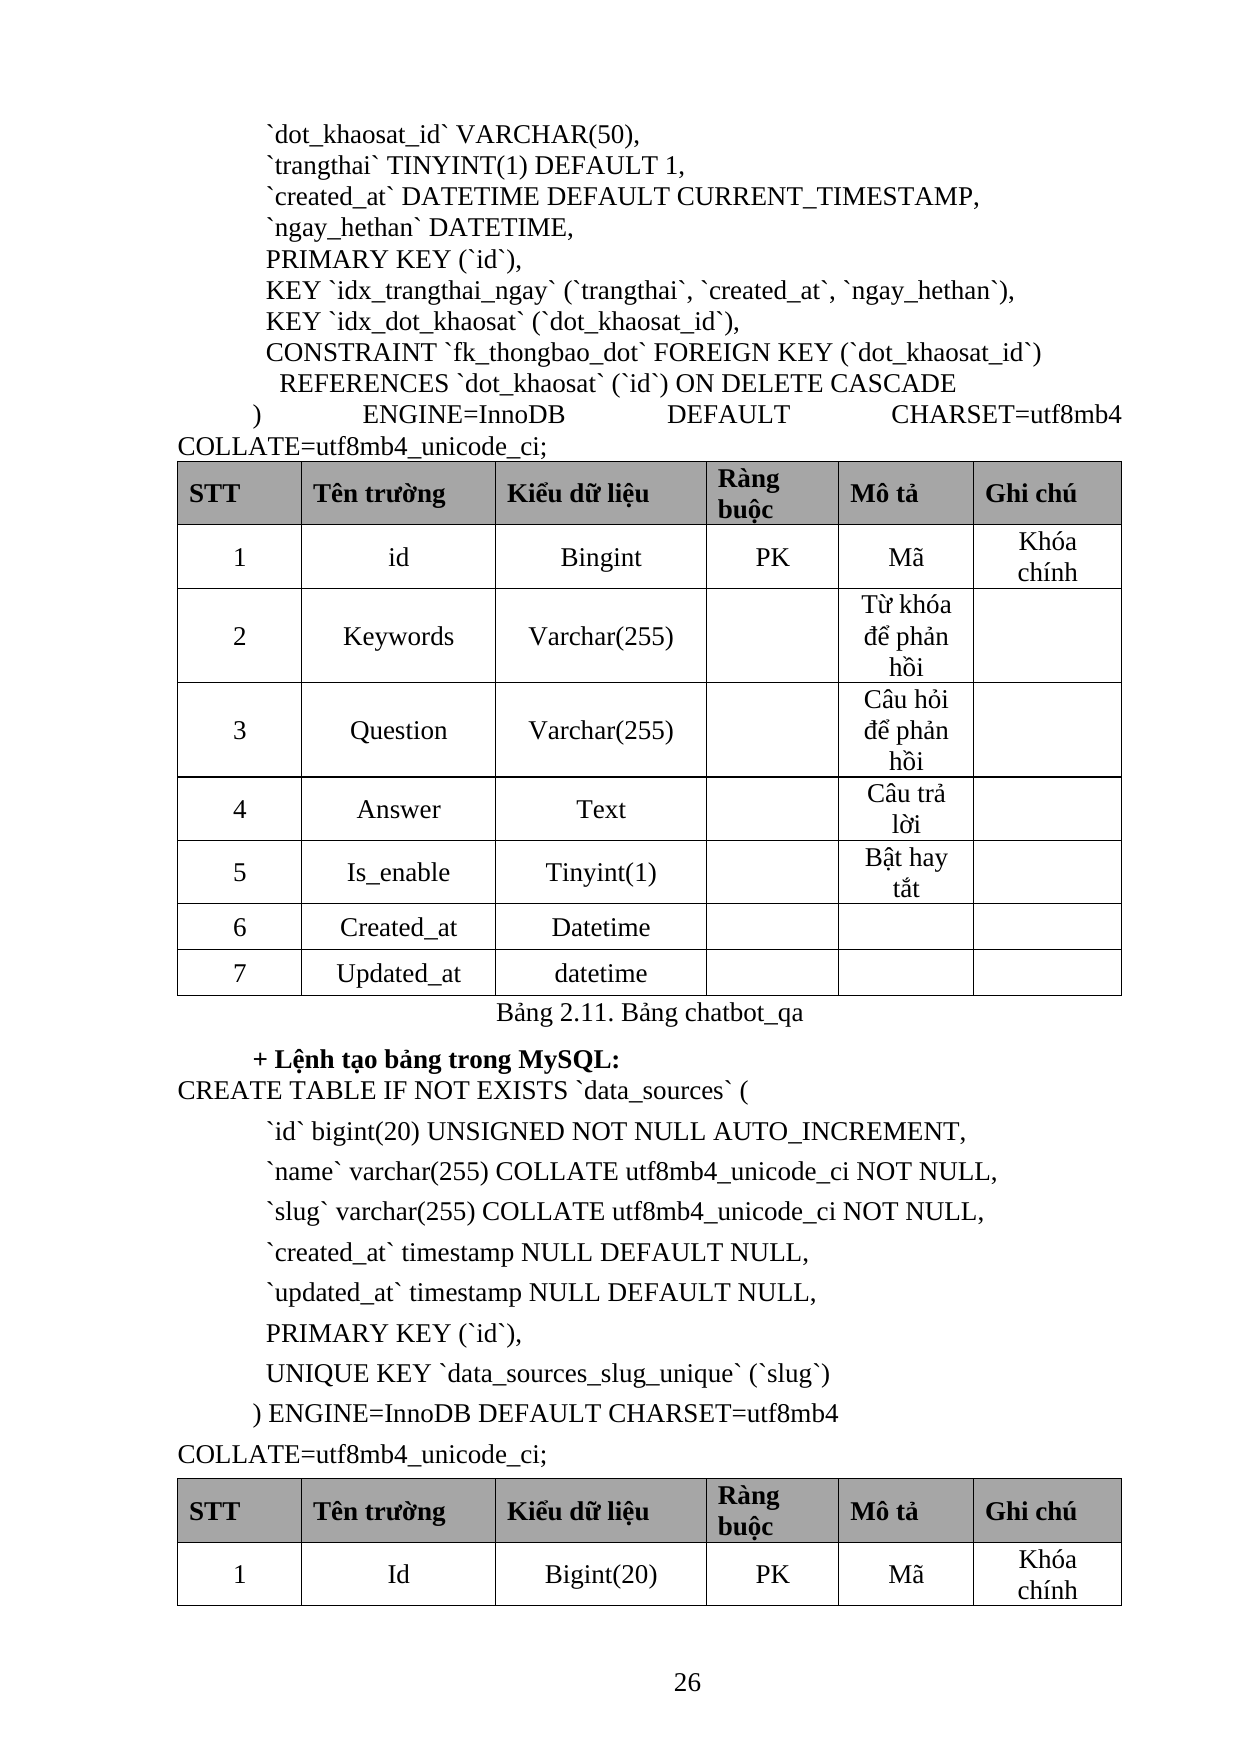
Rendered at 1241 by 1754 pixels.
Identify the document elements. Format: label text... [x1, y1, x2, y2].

table_cell [974, 778, 1121, 840]
table_cell datetime [496, 950, 706, 995]
table_header Mô tả [839, 1479, 973, 1542]
table_cell Question [302, 683, 495, 776]
table_cell Varchar(255) [496, 683, 706, 776]
table_cell [707, 950, 838, 995]
table_header Ghi chú [974, 462, 1121, 524]
table_cell id [302, 525, 495, 587]
table_cell Text [496, 778, 706, 840]
table_cell [974, 950, 1121, 995]
text CREATE TABLE IF NOT EXISTS `data_sources` ( [177, 1074, 1122, 1105]
table_cell [707, 778, 838, 840]
text PRIMARY KEY (`id`), [177, 1317, 1122, 1348]
table_cell 5 [178, 841, 301, 903]
table_cell Bigint(20) [496, 1543, 706, 1605]
text `id` bigint(20) UNSIGNED NOT NULL AUTO_INCREMENT, [177, 1114, 1122, 1146]
table_header STT [178, 1479, 301, 1542]
table_cell Is_enable [302, 841, 495, 903]
table_cell [839, 950, 973, 995]
table_cell 7 [178, 950, 301, 995]
table_cell PK [707, 1543, 838, 1605]
text CONSTRAINT `fk_thongbao_dot` FOREIGN KEY (`dot_khaosat_id`) [177, 336, 1122, 367]
text `trangthai` TINYINT(1) DEFAULT 1, [177, 149, 1122, 180]
table_cell Datetime [496, 904, 706, 949]
text `name` varchar(255) COLLATE utf8mb4_unicode_ci NOT NULL, [177, 1155, 1122, 1186]
text ) ENGINE=InnoDB DEFAULT CHARSET=utf8mb4 COLLATE=utf8mb4_unicode_ci; [177, 398, 1122, 461]
text `created_at` DATETIME DEFAULT CURRENT_TIMESTAMP, [177, 180, 1122, 212]
table_cell [707, 589, 838, 682]
table_cell 2 [178, 589, 301, 682]
table_header Ràng buộc [707, 1479, 838, 1542]
table_cell 6 [178, 904, 301, 949]
text ) ENGINE=InnoDB DEFAULT CHARSET=utf8mb4 COLLATE=utf8mb4_unicode_ci; [177, 1397, 1122, 1469]
text + Lệnh tạo bảng trong MySQL: [177, 1043, 1122, 1074]
table_header Kiểu dữ liệu [496, 462, 706, 524]
text UNIQUE KEY `data_sources_slug_unique` (`slug`) [177, 1357, 1122, 1388]
table_cell [839, 904, 973, 949]
table_header Kiểu dữ liệu [496, 1479, 706, 1542]
table_cell Bingint [496, 525, 706, 587]
table_cell Mã [839, 525, 973, 587]
table_cell Câu hỏi để phản hồi [839, 683, 973, 776]
table_cell [707, 683, 838, 776]
table_cell Keywords [302, 589, 495, 682]
table_cell Tinyint(1) [496, 841, 706, 903]
table_header STT [178, 462, 301, 524]
table_cell Khóa chính [974, 525, 1121, 587]
table_cell 4 [178, 778, 301, 840]
text `created_at` timestamp NULL DEFAULT NULL, [177, 1236, 1122, 1267]
table_cell Bật hay tắt [839, 841, 973, 903]
table_cell Varchar(255) [496, 589, 706, 682]
table_cell Câu trả lời [839, 778, 973, 840]
table_header Ràng buộc [707, 462, 838, 524]
table_cell 1 [178, 1543, 301, 1605]
table_cell [974, 904, 1121, 949]
text KEY `idx_dot_khaosat` (`dot_khaosat_id`), [177, 305, 1122, 336]
table_cell PK [707, 525, 838, 587]
text `dot_khaosat_id` VARCHAR(50), [177, 118, 1122, 149]
text Bảng 2.11. Bảng chatbot_qa [177, 996, 1122, 1027]
table_cell [707, 841, 838, 903]
text PRIMARY KEY (`id`), [177, 243, 1122, 274]
table_cell Mã [839, 1543, 973, 1605]
table_cell Từ khóa để phản hồi [839, 589, 973, 682]
table_cell 1 [178, 525, 301, 587]
table_cell [974, 589, 1121, 682]
table_cell Answer [302, 778, 495, 840]
text `ngay_hethan` DATETIME, [177, 212, 1122, 243]
table_cell Khóa chính [974, 1543, 1121, 1605]
text KEY `idx_trangthai_ngay` (`trangthai`, `created_at`, `ngay_hethan`), [177, 274, 1122, 305]
table_cell 3 [178, 683, 301, 776]
table_cell Id [302, 1543, 495, 1605]
table_cell [707, 904, 838, 949]
text REFERENCES `dot_khaosat` (`id`) ON DELETE CASCADE [177, 367, 1122, 398]
table_header Mô tả [839, 462, 973, 524]
table_header Tên trường [302, 1479, 495, 1542]
text `updated_at` timestamp NULL DEFAULT NULL, [177, 1276, 1122, 1307]
table_cell [974, 683, 1121, 776]
text `slug` varchar(255) COLLATE utf8mb4_unicode_ci NOT NULL, [177, 1195, 1122, 1227]
table_header Tên trường [302, 462, 495, 524]
table_cell Created_at [302, 904, 495, 949]
table_cell [974, 841, 1121, 903]
table_cell Updated_at [302, 950, 495, 995]
table_header Ghi chú [974, 1479, 1121, 1542]
